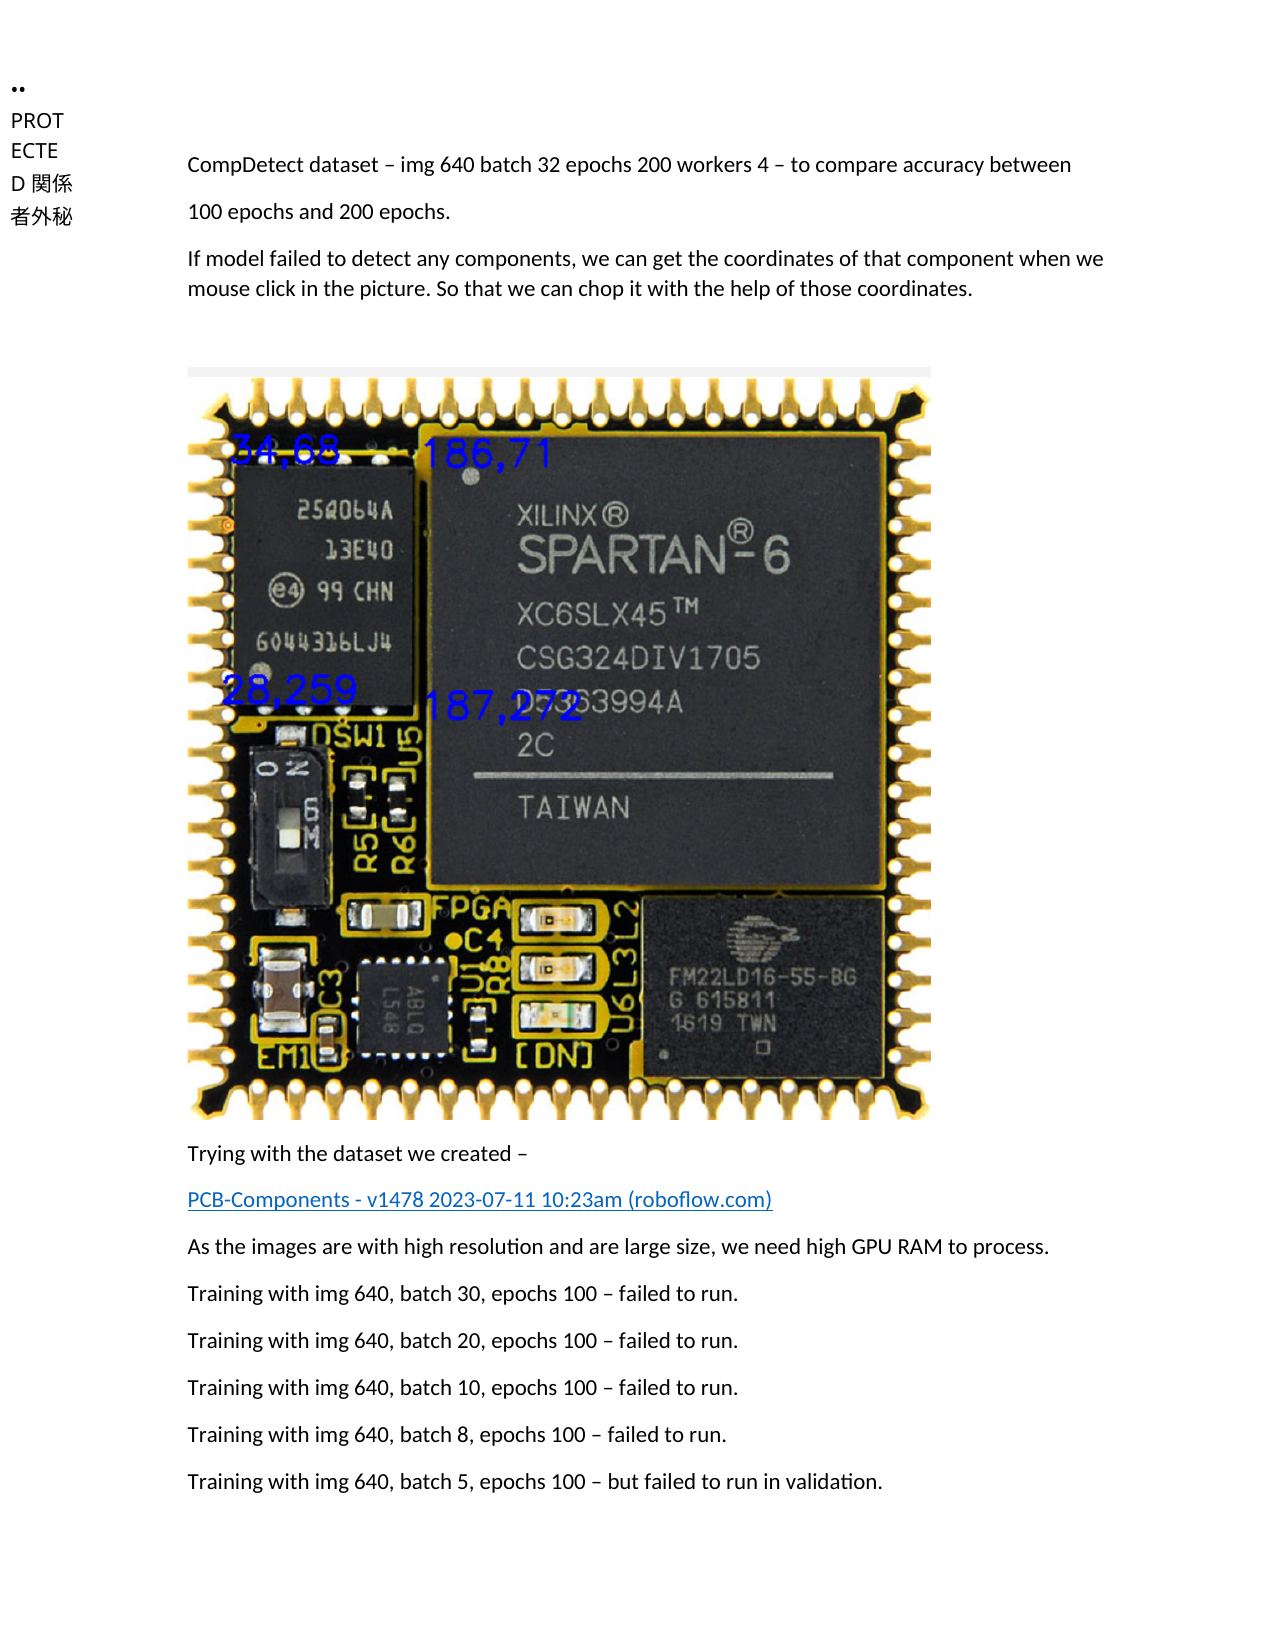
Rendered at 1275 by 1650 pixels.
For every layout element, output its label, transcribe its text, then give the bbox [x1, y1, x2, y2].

text Training with img 640, batch 10, epochs 100 – failed to run. [150, 1373, 1125, 1401]
text As the images are with high resolution and are large size, we need high GPU RAM to process. [150, 1232, 1125, 1261]
text Training with img 640, batch 8, epochs 100 – failed to run. [150, 1420, 1125, 1448]
text Trying with the dataset we created – [150, 1139, 1125, 1167]
text 100 epochs and 200 epochs. [187, 197, 1125, 225]
text If model failed to detect any components, we can get the coordinates of that component when we mouse click in the picture. So that we can chop it with the help of those coordinates. [187, 244, 1125, 302]
text Training with img 640, batch 20, epochs 100 – failed to run. [150, 1326, 1125, 1354]
text Training with img 640, batch 5, epochs 100 – but failed to run in validation. [187, 1467, 1125, 1495]
text PCB-Components - v1478 2023-07-11 10:23am (roboflow.com) [150, 1186, 1125, 1214]
text CompDetect dataset – img 640 batch 32 epochs 200 workers 4 – to compare accuracy between [187, 150, 1125, 178]
text Training with img 640, batch 30, epochs 100 – failed to run. [150, 1279, 1125, 1307]
picture [187, 367, 931, 1120]
